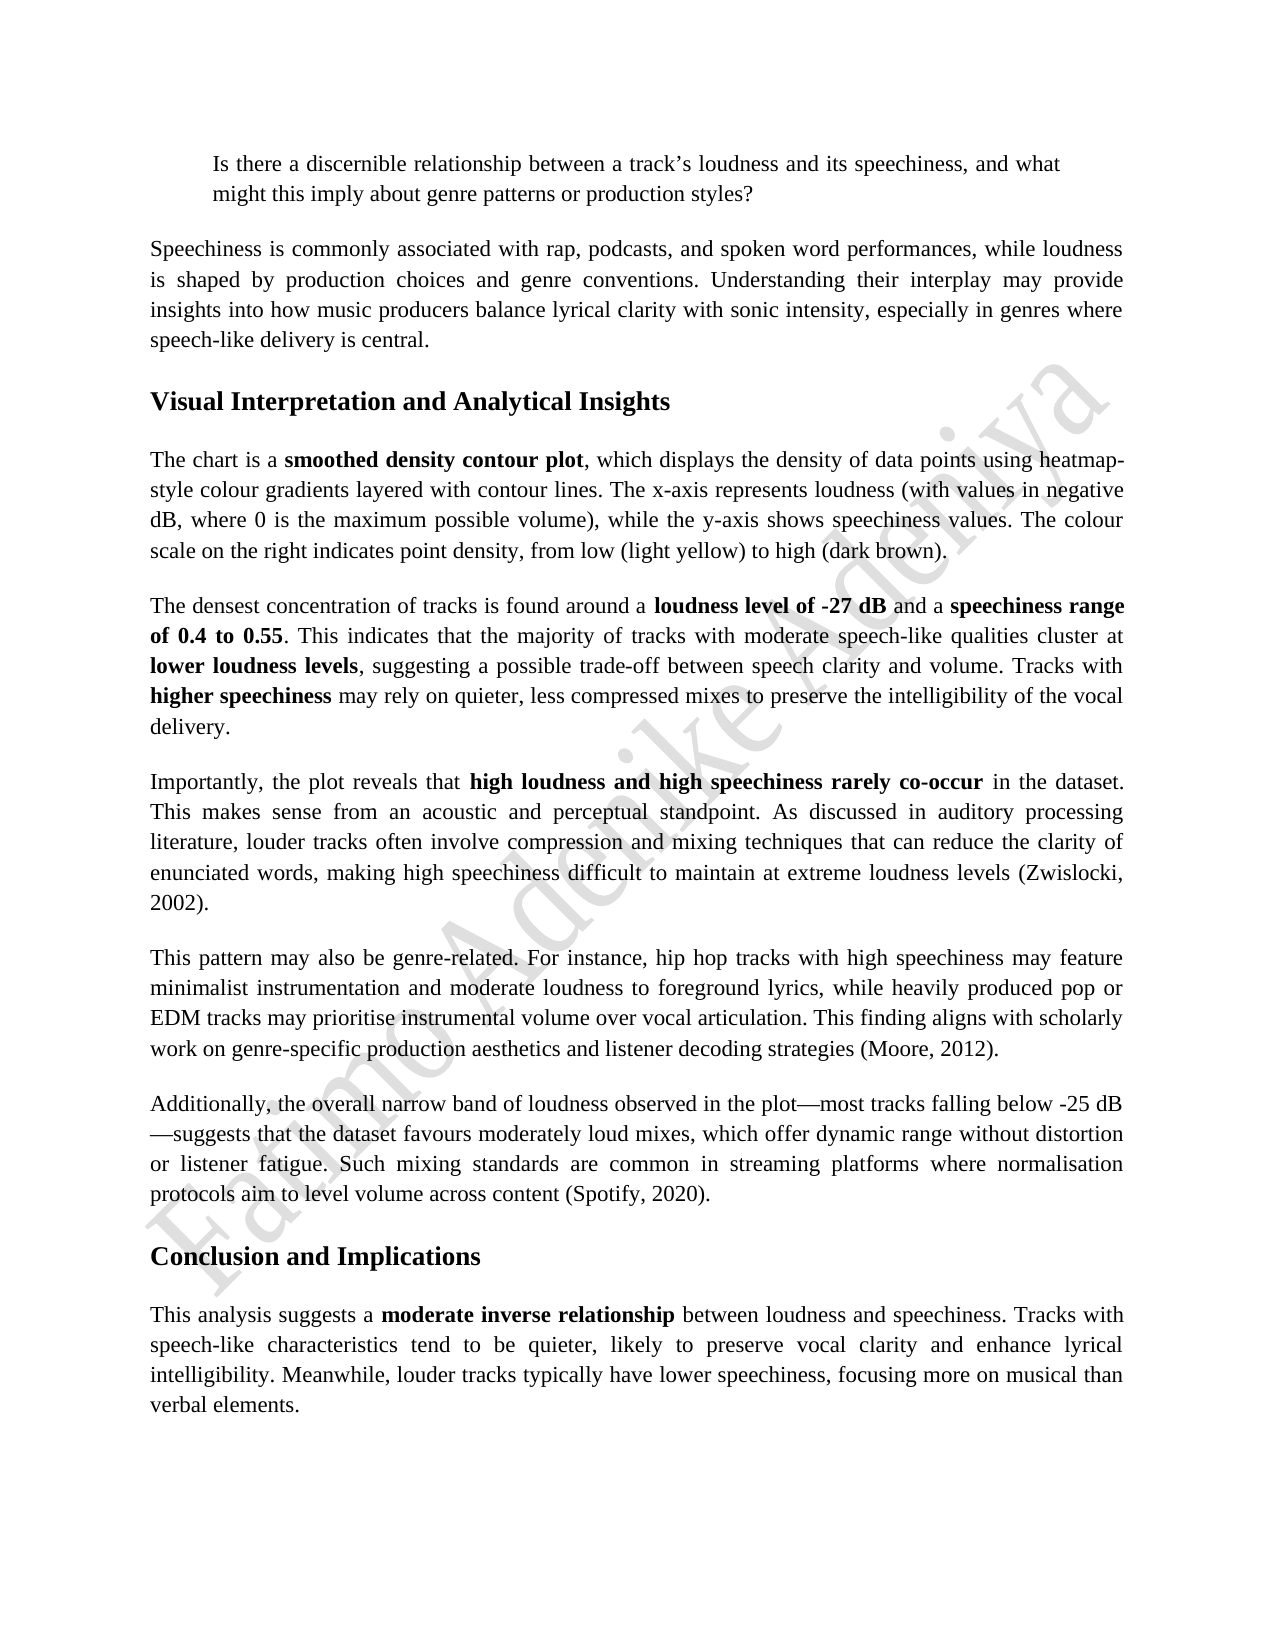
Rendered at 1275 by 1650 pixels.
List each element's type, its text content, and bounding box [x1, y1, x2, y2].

text This analysis suggests a moderate inverse relationship between loudness and speechiness. Tracks with speech-like characteristics tend to be quieter, likely to preserve vocal clarity and enhance lyrical intelligibility. Meanwhile, louder tracks typically have lower speechiness, focusing more on musical than verbal elements. [150, 1301, 1125, 1418]
text The densest concentration of tracks is found around a loudness level of -27 dB and a speechiness range of 0.4 to 0.55. This indicates that the majority of tracks with moderate speech-like qualities cluster at lower loudness levels, suggesting a possible trade-off between speech clarity and volume. Tracks with higher speechiness may rely on quieter, less compressed mixes to preserve the intelligibility of the vocal delivery. [150, 592, 1125, 739]
text Speechiness is commonly associated with rap, podcasts, and spoken word performances, while loudness is shaped by production choices and genre conventions. Understanding their interplay may provide insights into how music producers balance lyrical clarity with sonic intensity, especially in genres where speech-like delivery is central. [150, 235, 1125, 352]
text Additionally, the overall narrow band of loudness observed in the plot—most tracks falling below -25 dB—suggests that the dataset favours moderately loud mixes, which offer dynamic range without distortion or listener fatigue. Such mixing standards are common in streaming platforms where normalisation protocols aim to level volume across content (Spotify, 2020). [150, 1090, 1125, 1207]
text The chart is a smoothed density contour plot, which displays the density of data points using heatmap-style colour gradients layered with contour lines. The x-axis represents loudness (with values in negative dB, where 0 is the maximum possible volume), while the y-axis shows speechiness values. The colour scale on the right indicates point density, from low (light yellow) to high (dark brown). [150, 446, 1125, 563]
text Importantly, the plot reveals that high loudness and high speechiness rarely co-occur in the dataset. This makes sense from an acoustic and perceptual standpoint. As discussed in auditory processing literature, louder tracks often involve compression and mixing techniques that can reduce the clarity of enunciated words, making high speechiness difficult to maintain at extreme loudness levels (Zwislocki, 2002). [150, 768, 1125, 915]
text This pattern may also be genre-related. For instance, hip hop tracks with high speechiness may feature minimalist instrumentation and moderate loudness to foreground lyrics, while heavily produced pop or EDM tracks may prioritise instrumental volume over vocal articulation. This finding aligns with scholarly work on genre-specific production aesthetics and listener decoding strategies (Moore, 2012). [150, 944, 1125, 1061]
text Is there a discernible relationship between a track’s loudness and its speechiness, and what might this imply about genre patterns or production styles? [212, 150, 1062, 207]
subtitle Visual Interpretation and Analytical Insights [150, 385, 1125, 417]
subtitle Conclusion and Implications [150, 1240, 1125, 1271]
